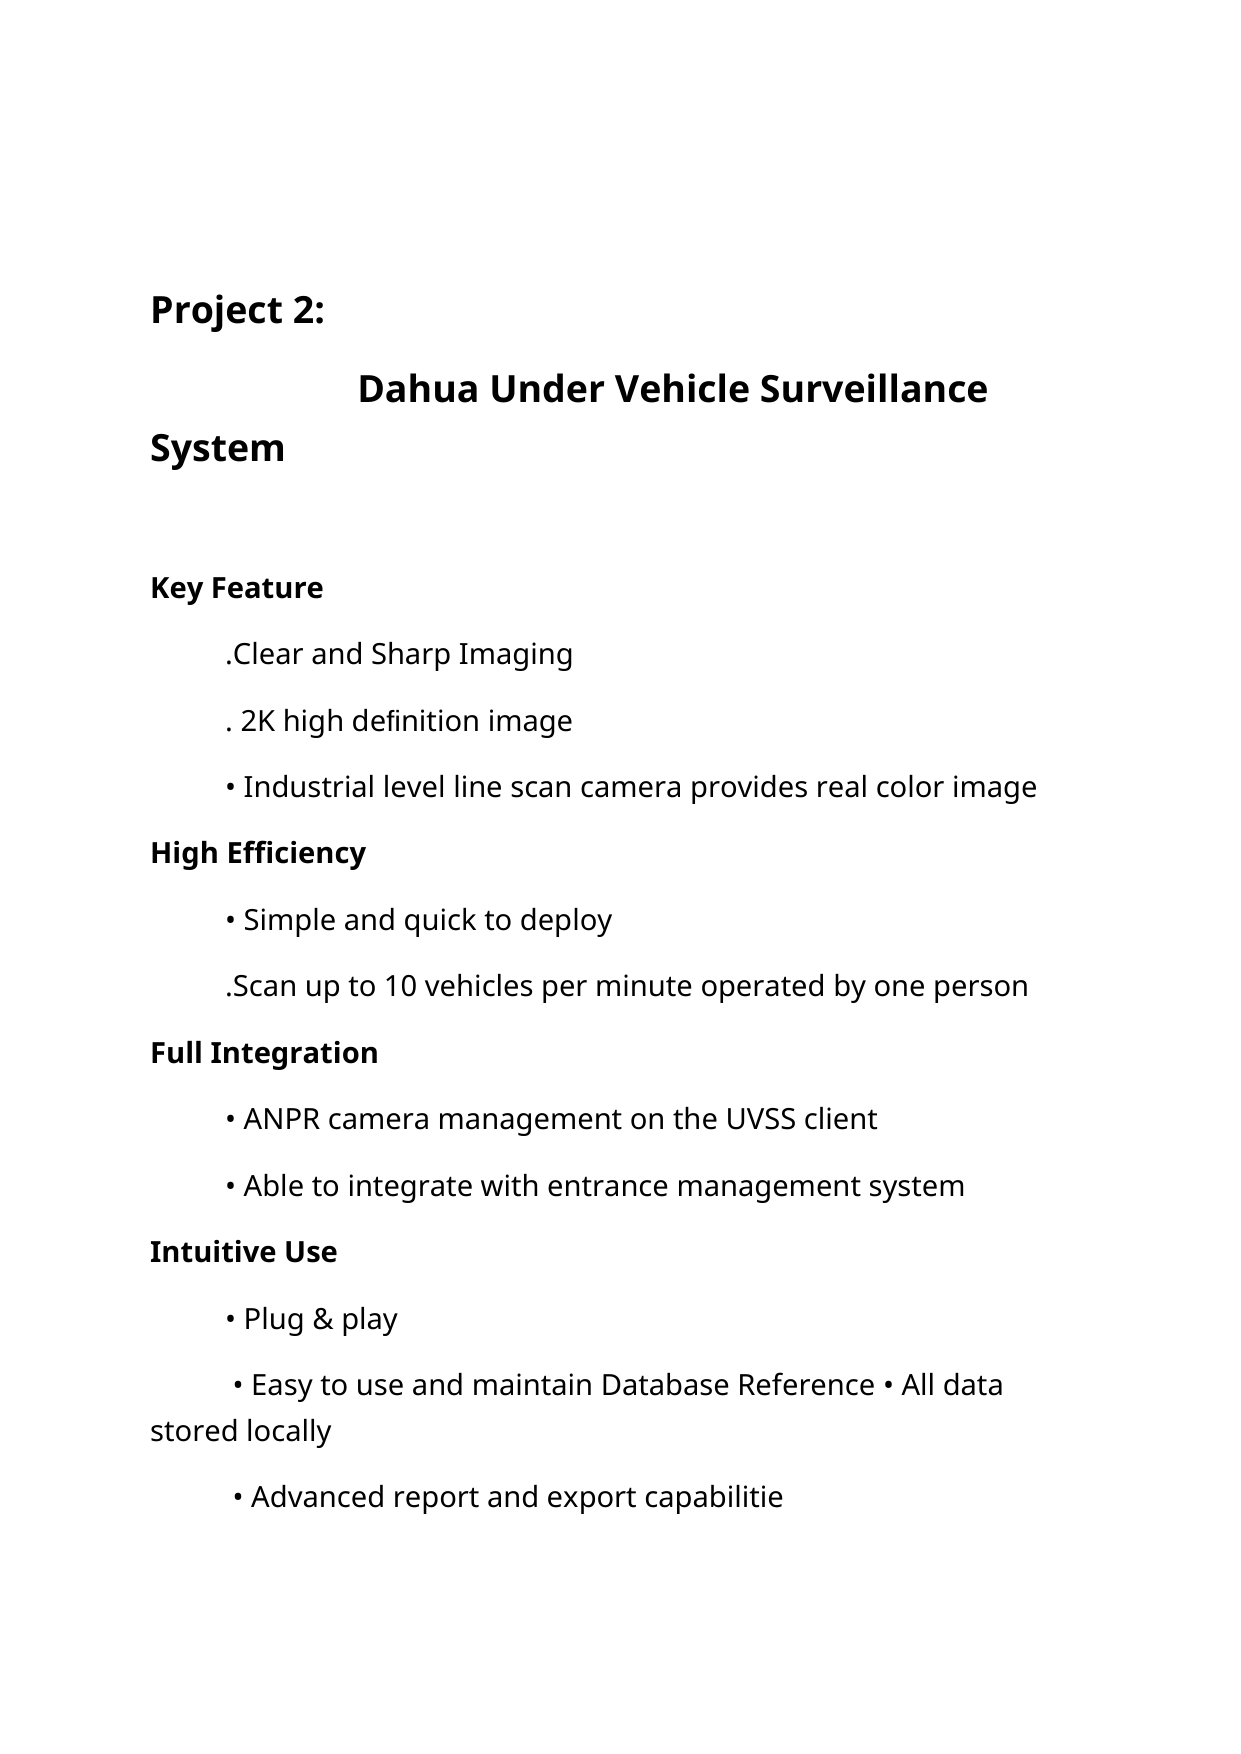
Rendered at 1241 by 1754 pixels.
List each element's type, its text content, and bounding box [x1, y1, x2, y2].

text • Industrial level line scan camera provides real color image [150, 766, 1090, 806]
text Project 2: [150, 283, 1090, 334]
text • Easy to use and maintain Database Reference • All data stored locally [150, 1364, 1090, 1450]
text • Able to integrate with entrance management system [150, 1165, 1090, 1205]
text High Eﬃciency [150, 833, 1090, 872]
text Intuitive Use [150, 1232, 1090, 1271]
text • Plug & play [150, 1298, 1090, 1338]
text . 2K high deﬁnition image [150, 700, 1090, 739]
text .Scan up to 10 vehicles per minute operated by one person [150, 966, 1090, 1005]
text • ANPR camera management on the UVSS client [150, 1099, 1090, 1138]
text Key Feature [150, 567, 1090, 607]
text Dahua Under Vehicle Surveillance System [150, 362, 1090, 472]
text .Clear and Sharp Imaging [150, 633, 1090, 673]
text • Simple and quick to deploy [150, 899, 1090, 939]
text • Advanced report and export capabilitie [150, 1477, 1090, 1516]
text Full Integration [150, 1032, 1090, 1072]
